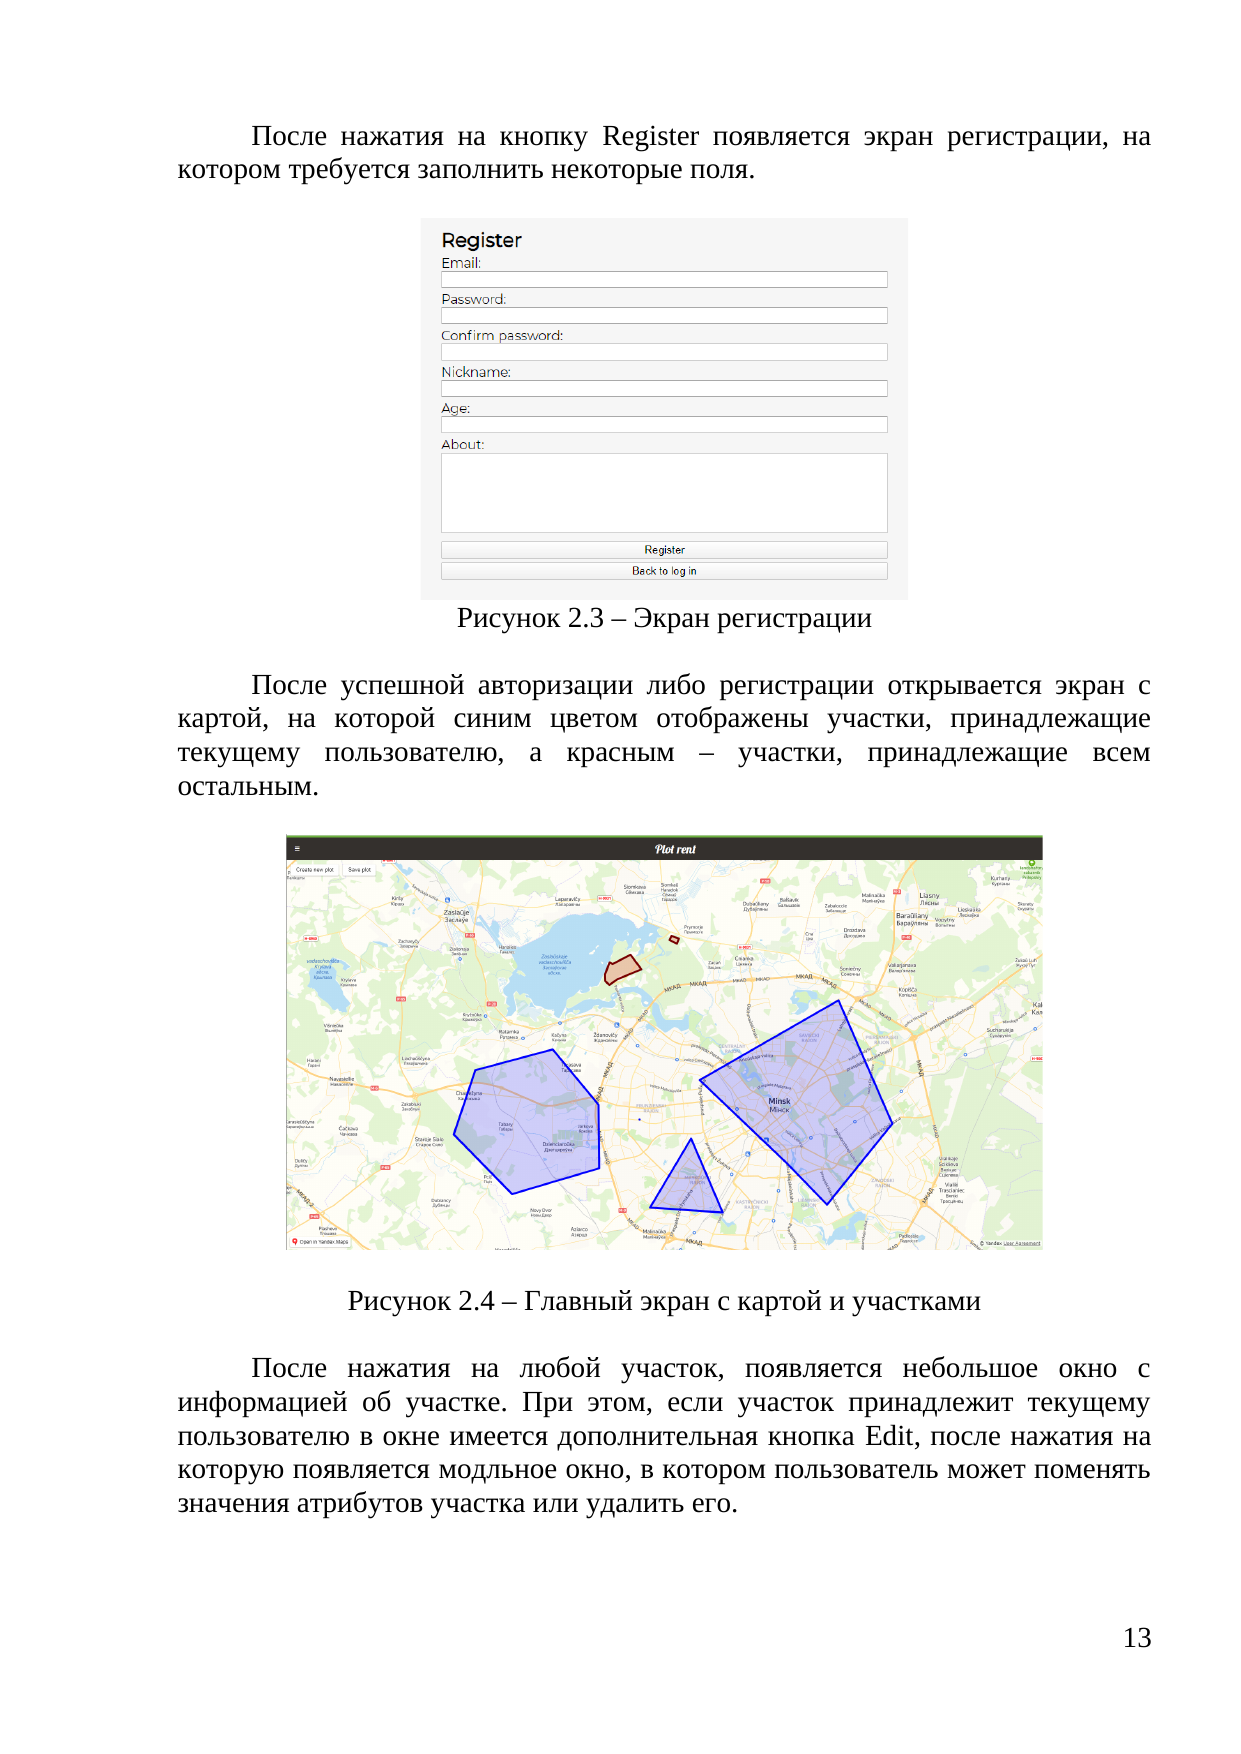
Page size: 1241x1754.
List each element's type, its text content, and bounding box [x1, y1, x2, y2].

text После нажатия на любой участок, появляется небольшое окно с информацией об участке. При этом, если участок принадлежит текущему пользователю в окне имеется дополнительная кнопка Edit, после нажатия на которую появляется модльное окно, в котором пользователь может поменять значения атрибутов участка или удалить его. [177, 1351, 1152, 1518]
picture [286, 834, 1043, 1250]
text Рисунок 2.3 – Экран регистрации [177, 600, 1152, 633]
text Рисунок 2.4 – Главный экран с картой и участками [177, 1283, 1152, 1317]
text После успешной авторизации либо регистрации открывается экран с картой, на которой синим цветом отображены участки, принадлежащие текущему пользователю, а красным – участки, принадлежащие всем остальным. [177, 667, 1152, 801]
text После нажатия на кнопку Register появляется экран регистрации, на котором требуется заполнить некоторые поля. [177, 118, 1152, 185]
picture [420, 218, 909, 600]
